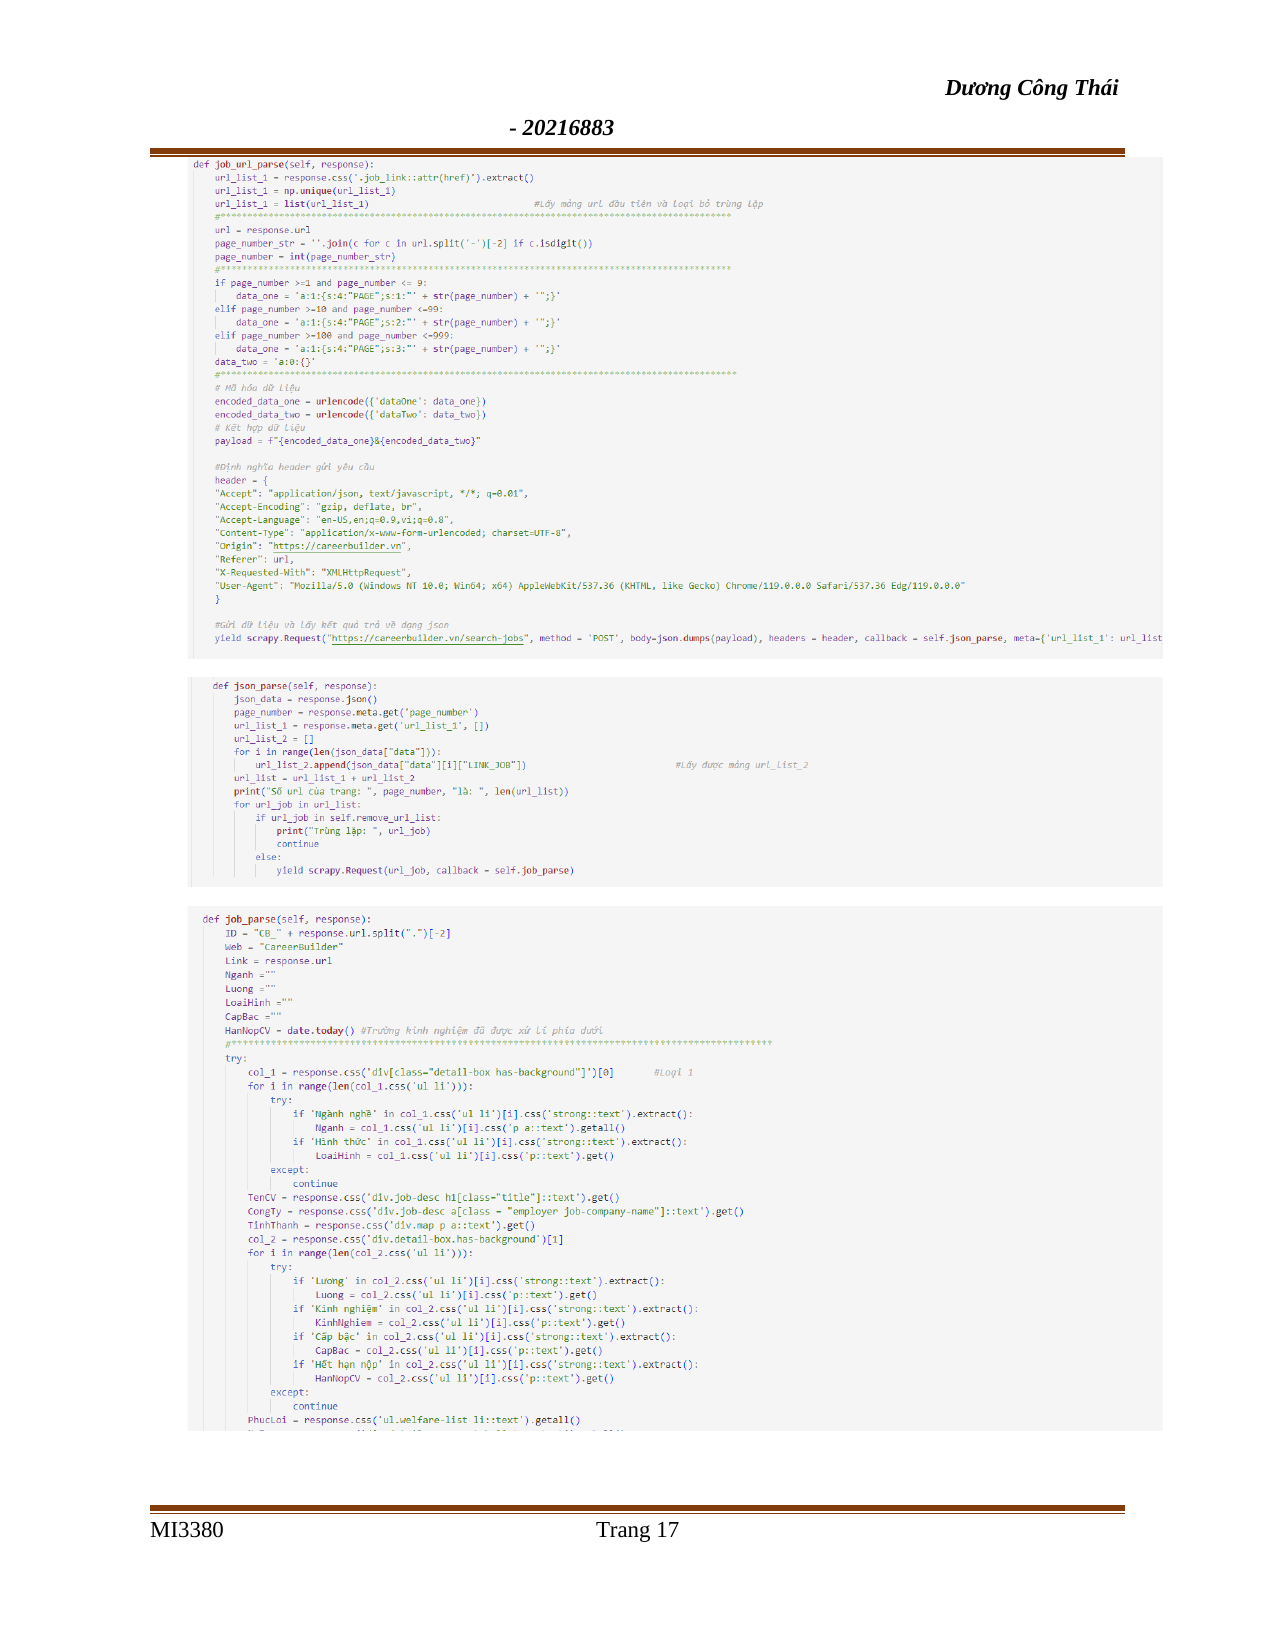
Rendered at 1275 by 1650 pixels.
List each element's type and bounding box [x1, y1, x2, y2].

picture [187, 677, 1163, 887]
picture [187, 906, 1163, 1431]
picture [187, 157, 1163, 659]
